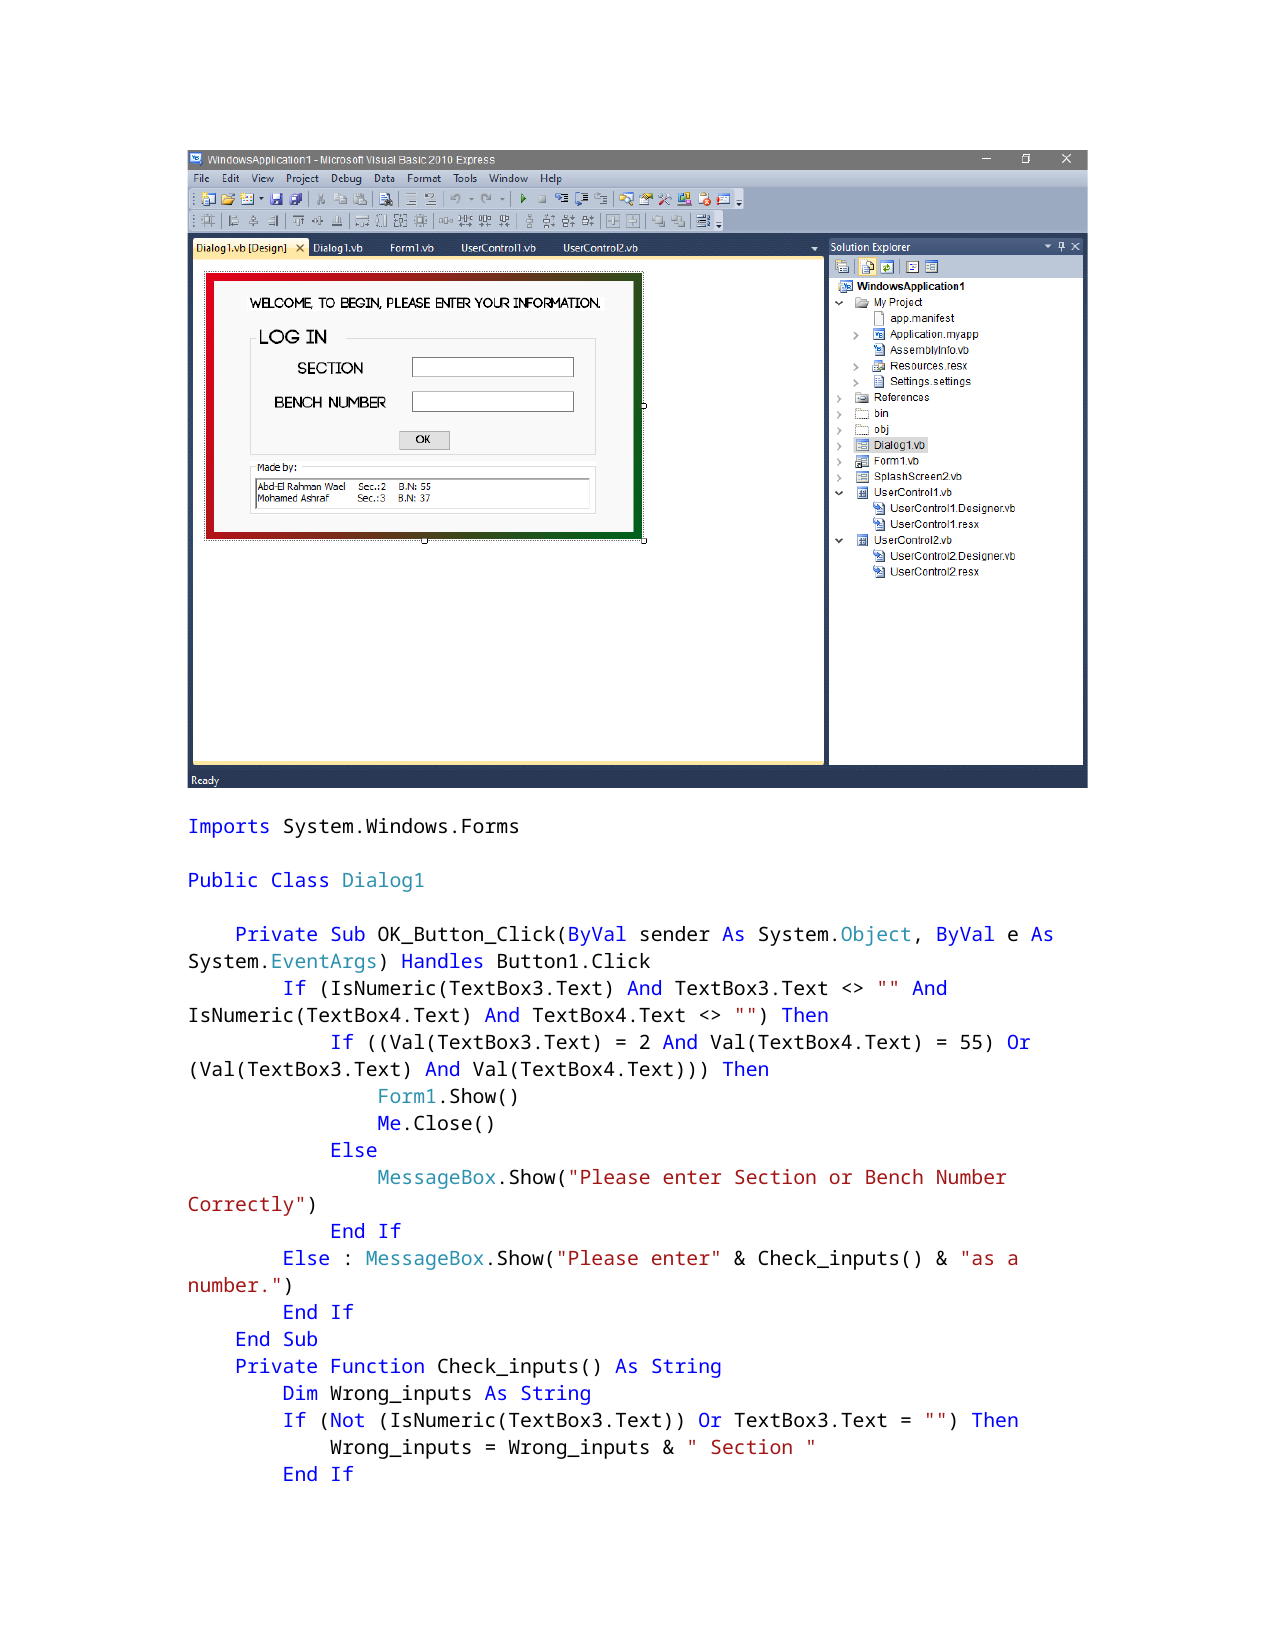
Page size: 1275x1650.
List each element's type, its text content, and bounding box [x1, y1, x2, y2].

text Form1.Show() [187, 1082, 1087, 1109]
text If ((Val(TextBox3.Text) = 2 And Val(TextBox4.Text) = 55) Or (Val(TextBox3.Text) And Val(TextBox4.Text))) Then [187, 1028, 1087, 1082]
text End If [187, 1217, 1087, 1244]
text Private Sub OK_Button_Click(ByVal sender As System.Object, ByVal e As System.EventArgs) Handles Button1.Click [187, 920, 1087, 974]
text End If [187, 1298, 1087, 1325]
text Private Function Check_inputs() As String [187, 1352, 1087, 1379]
picture [187, 150, 1088, 788]
text Public Class Dialog1 [187, 866, 1087, 893]
text Else [187, 1136, 1087, 1163]
text Wrong_inputs = Wrong_inputs & " Section " [187, 1433, 1087, 1460]
text Dim Wrong_inputs As String [187, 1379, 1087, 1406]
text If (IsNumeric(TextBox3.Text) And TextBox3.Text <> "" And IsNumeric(TextBox4.Text) And TextBox4.Text <> "") Then [187, 974, 1087, 1028]
text Imports System.Windows.Forms [187, 812, 1087, 839]
text End If [187, 1460, 1087, 1487]
text Me.Close() [187, 1109, 1087, 1136]
text If (Not (IsNumeric(TextBox3.Text)) Or TextBox3.Text = "") Then [187, 1406, 1087, 1433]
text Else : MessageBox.Show("Please enter" & Check_inputs() & "as a number.") [187, 1244, 1087, 1298]
text End Sub [187, 1325, 1087, 1352]
text MessageBox.Show("Please enter Section or Bench Number Correctly") [187, 1163, 1087, 1217]
